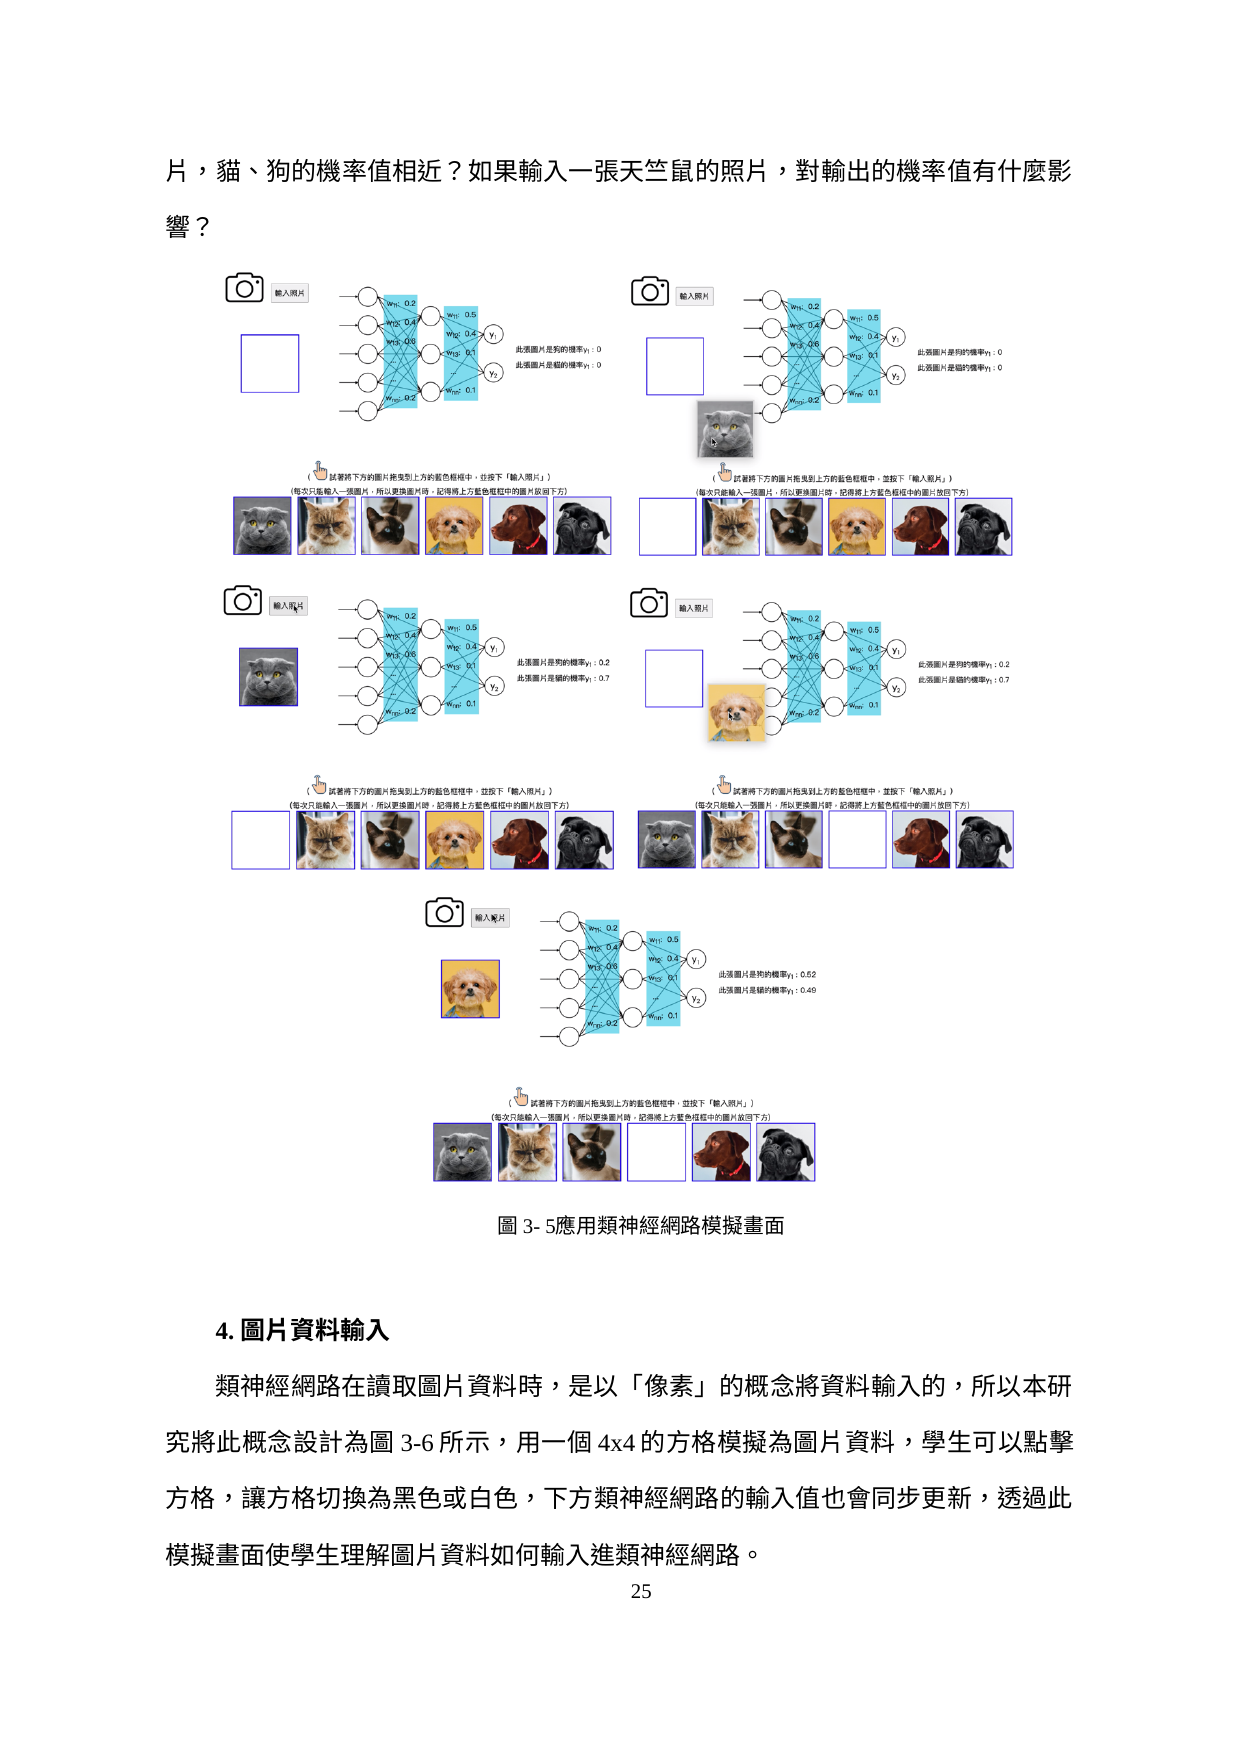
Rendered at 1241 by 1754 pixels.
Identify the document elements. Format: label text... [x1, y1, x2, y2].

picture [216, 579, 1024, 875]
picture [416, 891, 824, 1187]
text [165, 151, 1075, 244]
text 類神經網路在讀取圖片資料時，是以「像素」的概念將資料輸入的，所以本研究將此概念設計為圖3-6所示，用一個4x4的方格模擬為圖片資料，學生可以點擊方格，讓方格切換為黑色或白色，下方類神經網路的輸入值也會同步更新，透過此模擬畫面使學生理解圖片資料如何輸入進類神經網路。 [165, 1366, 1075, 1572]
text 圖 3- 5應用類神經網路模擬畫面 [165, 1206, 1075, 1243]
picture [215, 264, 1025, 561]
text 4. 圖片資料輸入 [165, 1310, 1075, 1348]
